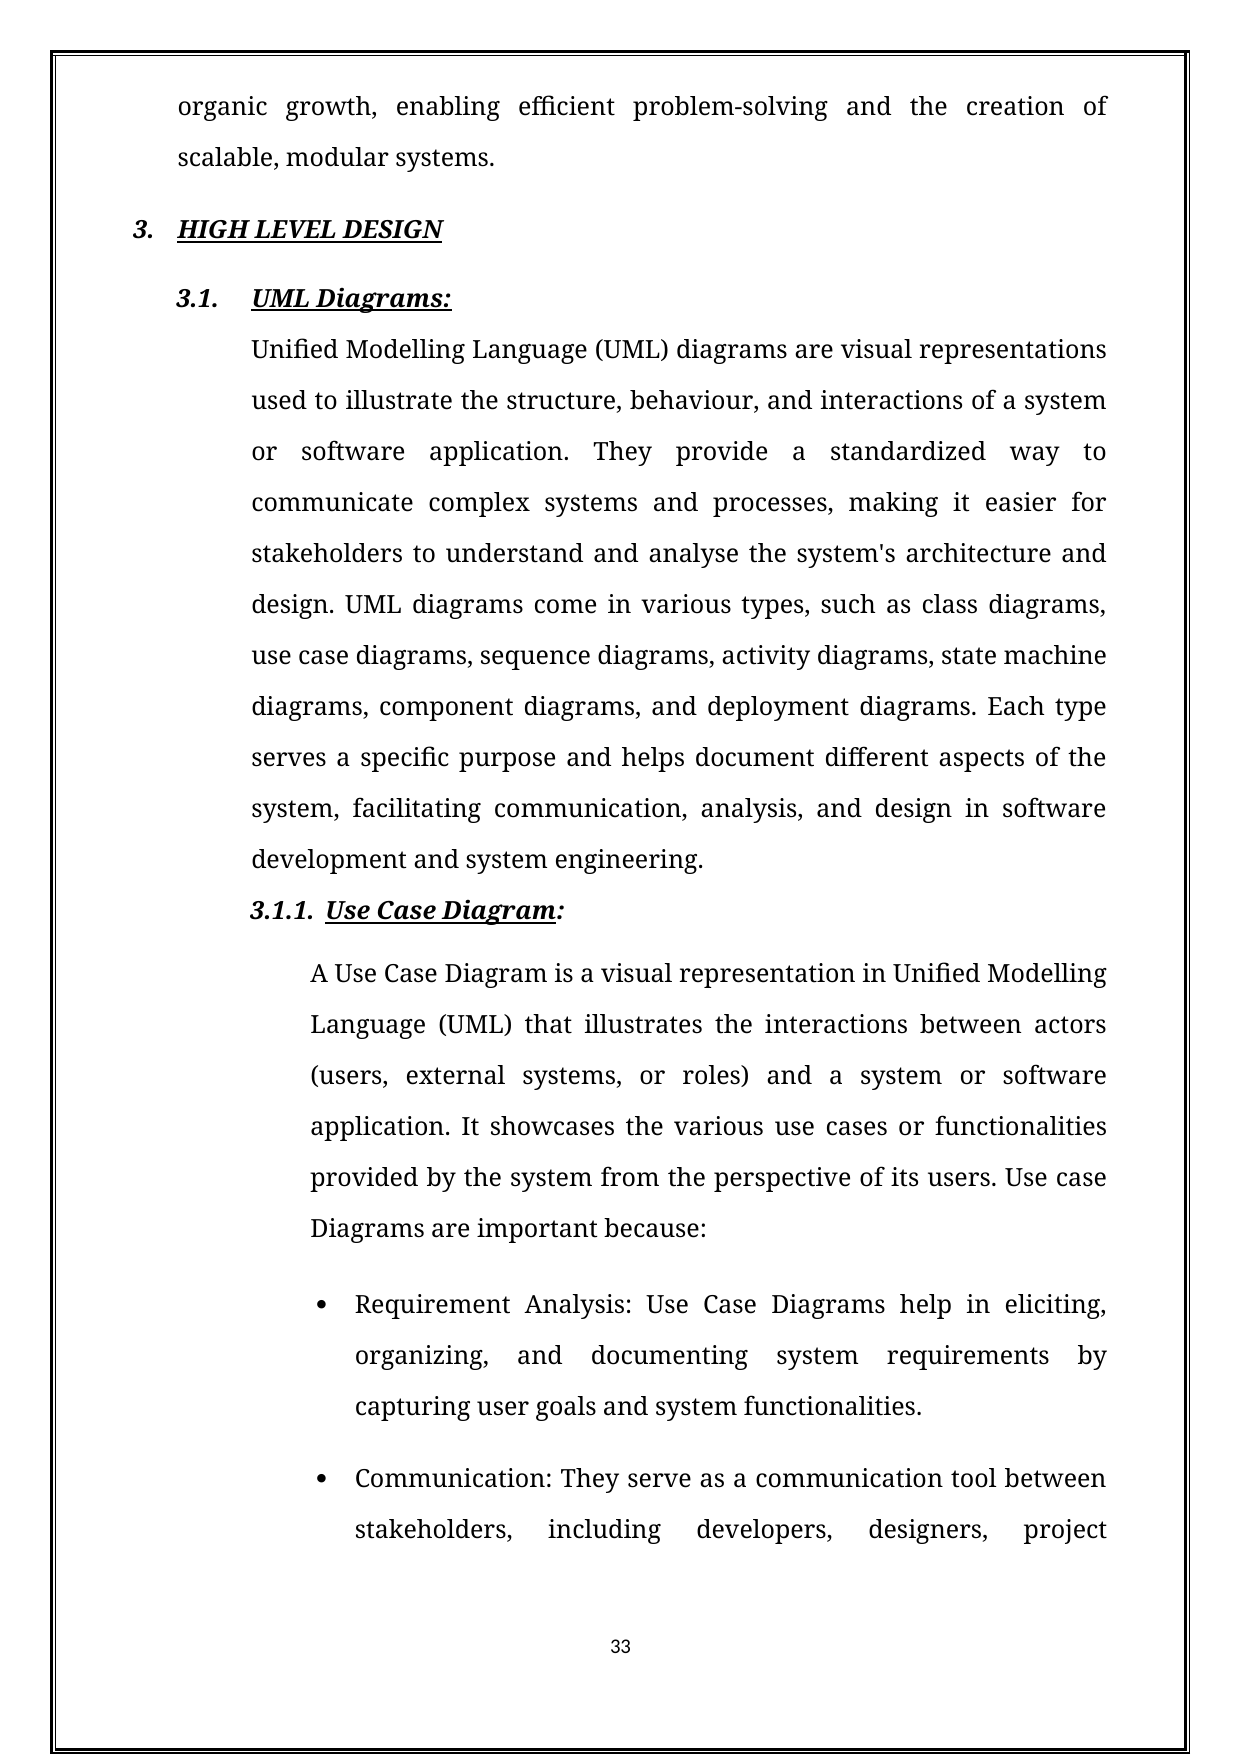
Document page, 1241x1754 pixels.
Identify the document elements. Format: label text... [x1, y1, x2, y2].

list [317, 1461, 1107, 1546]
list Use Case Diagram: [250, 893, 1107, 927]
list HIGH LEVEL DESIGN [133, 212, 1107, 246]
list UML Diagrams: [176, 280, 1107, 314]
text A Use Case Diagram is a visual representation in Unified Modelling Language (UML) that illustrates the interactions between actors (users, external systems, or roles) and a system or software application. It showcases the various use cases or functionalities provided by the system from the perspective of its users. Use case Diagrams are important because: [310, 955, 1107, 1244]
list Requirement Analysis: Use Case Diagrams help in eliciting, organizing, and documenting system requirements by capturing user goals and system functionalities. [317, 1287, 1107, 1423]
list Unified Modelling Language (UML) diagrams are visual representations used to illustrate the structure, behaviour, and interactions of a system or software application. They provide a standardized way to communicate complex systems and processes, making it easier for stakeholders to understand and analyse the system's architecture and design. UML diagrams come in various types, such as class diagrams, use case diagrams, sequence diagrams, activity diagrams, state machine diagrams, component diagrams, and deployment diagrams. Each type serves a specific purpose and helps document different aspects of the system, facilitating communication, analysis, and design in software development and system engineering. [251, 331, 1107, 876]
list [177, 123, 1107, 174]
